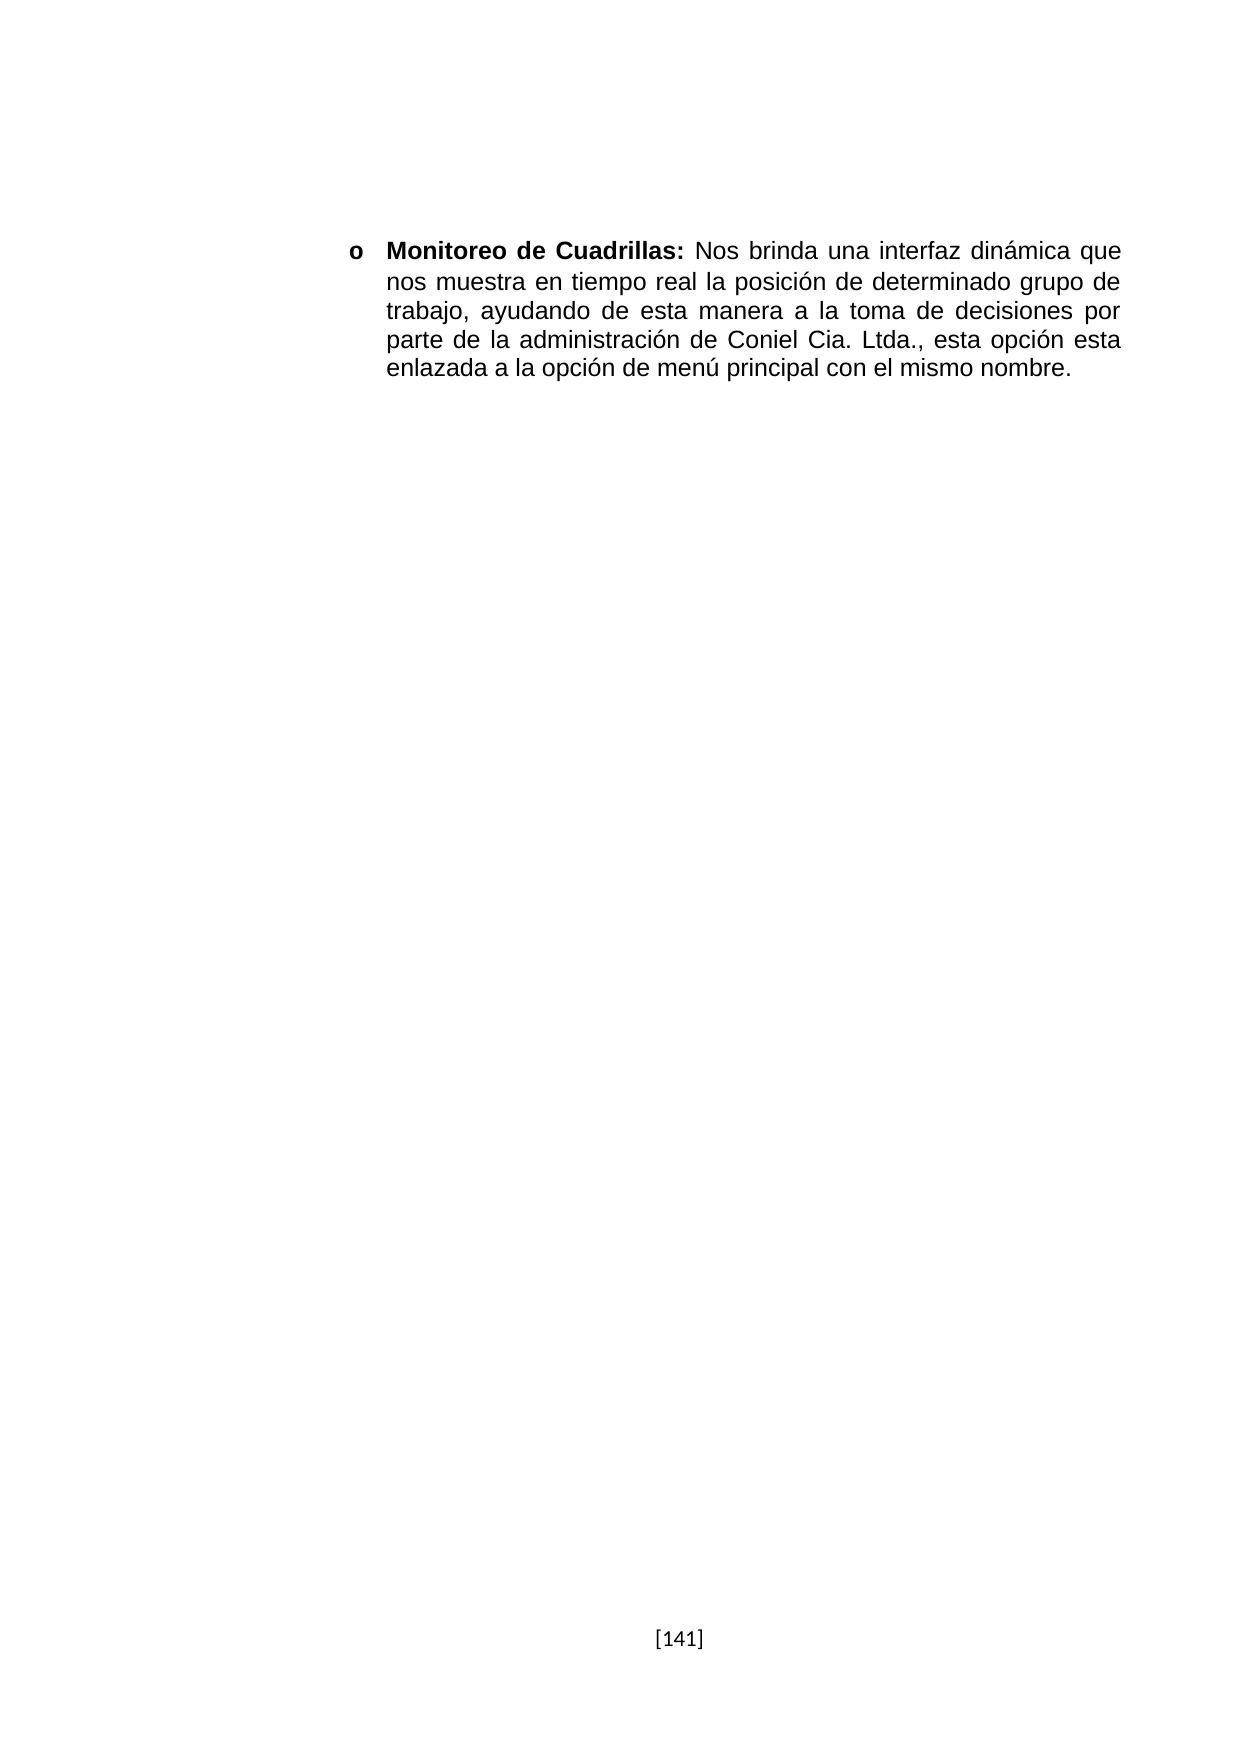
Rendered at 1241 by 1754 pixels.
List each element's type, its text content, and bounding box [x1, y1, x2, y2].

list Monitoreo de Cuadrillas: Nos brinda una interfaz dinámica que nos muestra en tiempo real la posición de determinado grupo de trabajo, ayudando de esta manera a la toma de decisiones por parte de la administración de Coniel Cia. Ltda., esta opción esta enlazada a la opción de menú principal con el mismo nombre. [349, 236, 1122, 382]
